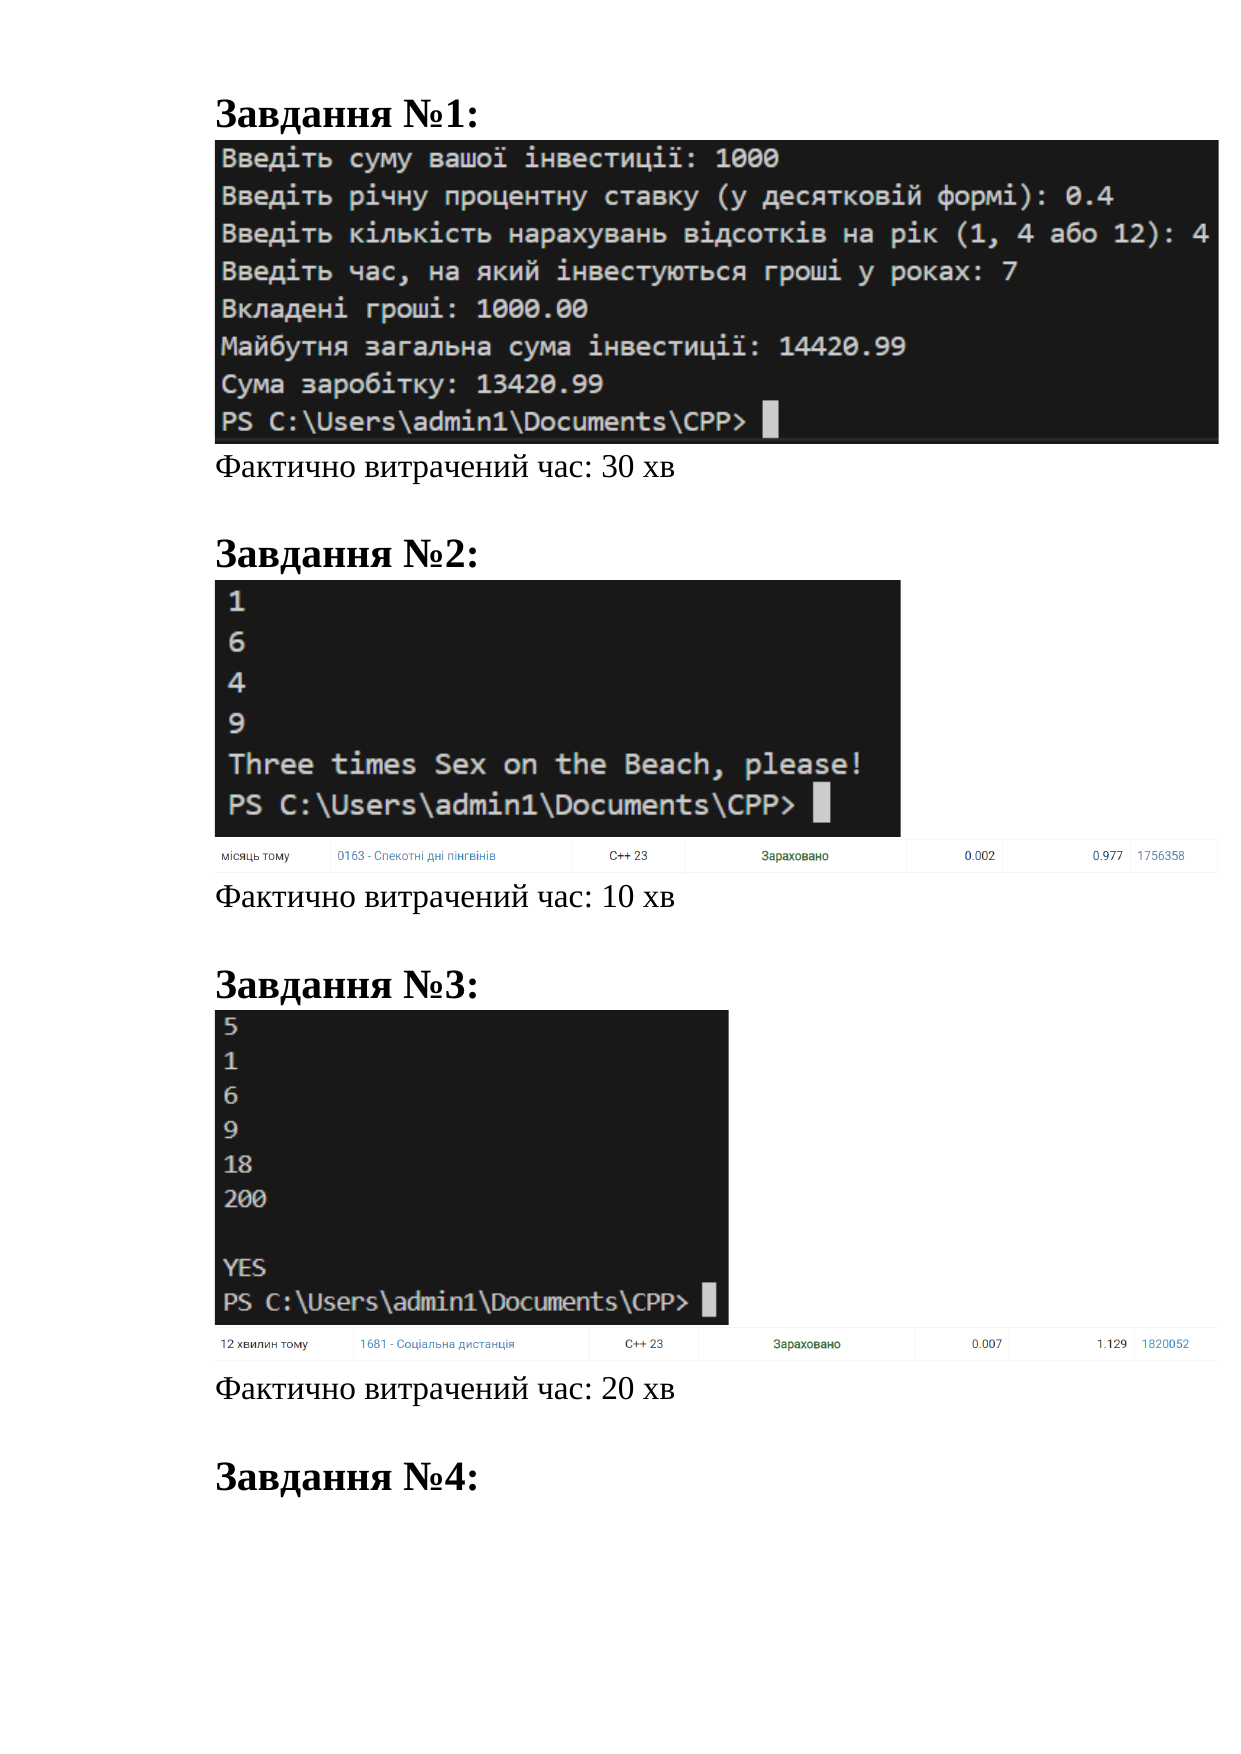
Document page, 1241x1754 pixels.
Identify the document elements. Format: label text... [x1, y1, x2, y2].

picture [214, 580, 901, 837]
list Фактично витрачений час: 20 хв [215, 1361, 1152, 1407]
list Завдання №4: [215, 1451, 1152, 1499]
picture [214, 1010, 729, 1325]
list Фактично витрачений час: 30 хв [215, 446, 1152, 484]
picture [214, 1327, 1219, 1361]
picture [214, 140, 1219, 444]
picture [214, 839, 1219, 875]
list Завдання №1: [215, 88, 1152, 136]
list Завдання №2: [215, 529, 1152, 577]
list Завдання №3: [215, 959, 1152, 1007]
list Фактично витрачений час: 10 хв [215, 876, 1152, 915]
